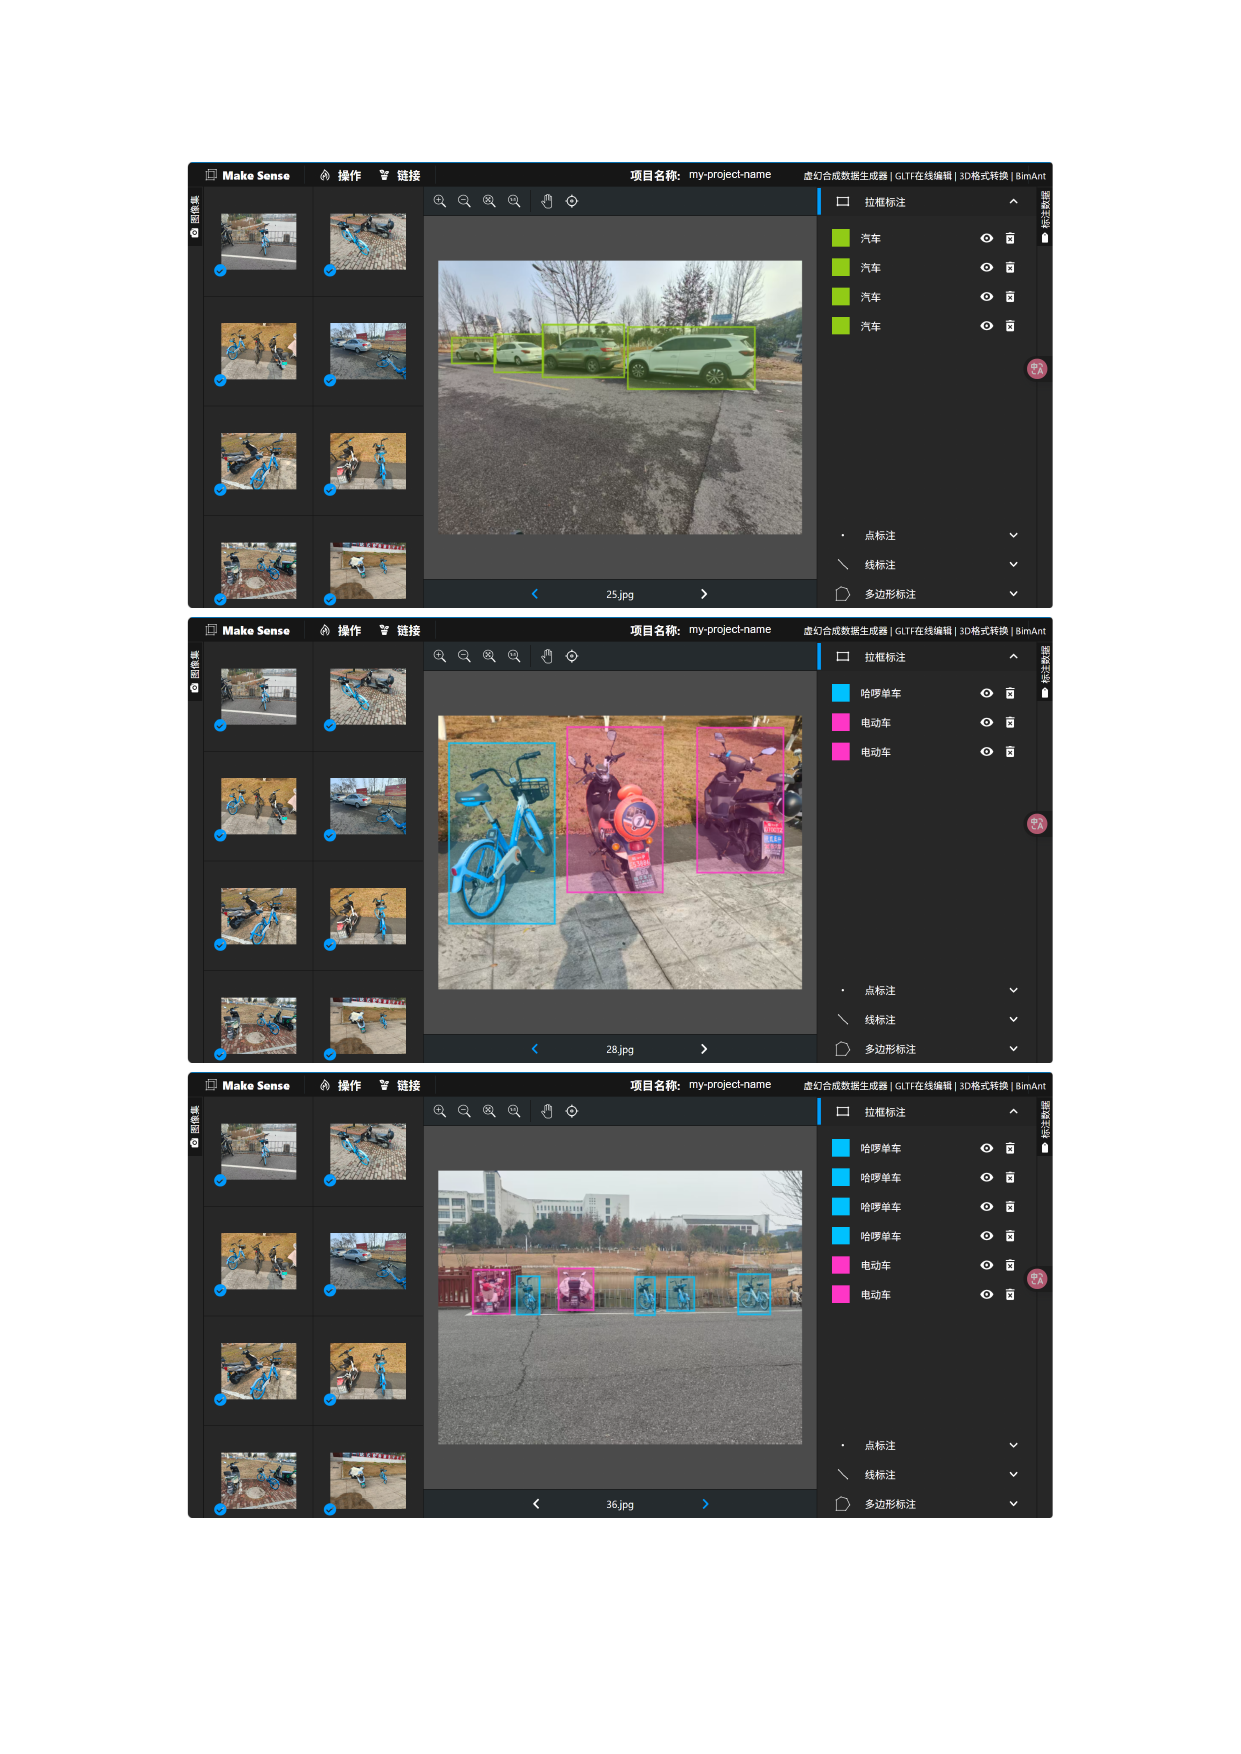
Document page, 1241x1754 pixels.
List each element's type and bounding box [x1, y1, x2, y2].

picture [187, 617, 1053, 1063]
picture [187, 1072, 1053, 1518]
picture [187, 162, 1053, 608]
